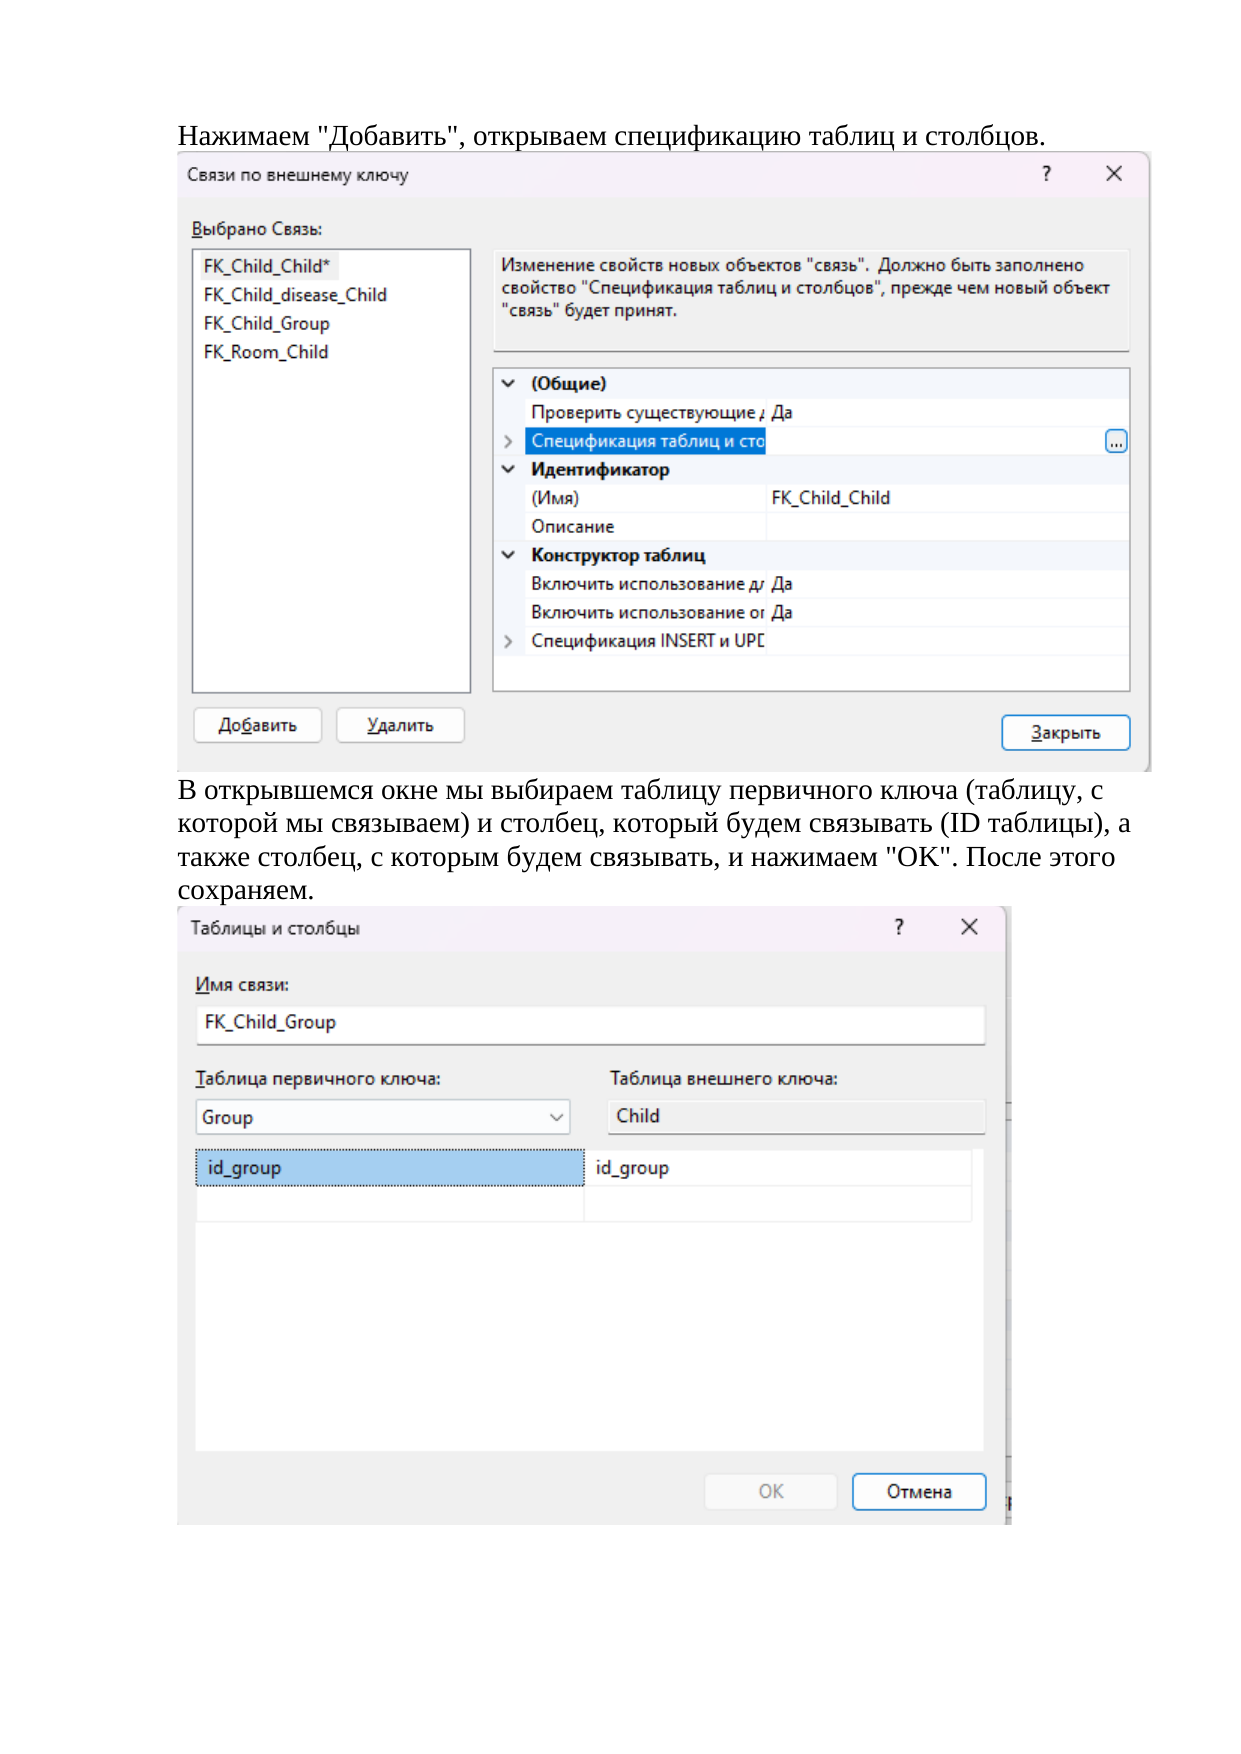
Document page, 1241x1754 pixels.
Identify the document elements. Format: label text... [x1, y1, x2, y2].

picture [177, 906, 1012, 1525]
picture [177, 151, 1152, 772]
text В открывшемся окне мы выбираем таблицу первичного ключа (таблицу, с которой мы связываем) и столбец, который будем связывать (ID таблицы), а также столбец, с которым будем связывать, и нажимаем "OK". После этого сохраняем. [177, 772, 1152, 906]
text Нажимаем "Добавить", открываем спецификацию таблиц и столбцов. [177, 118, 1152, 151]
